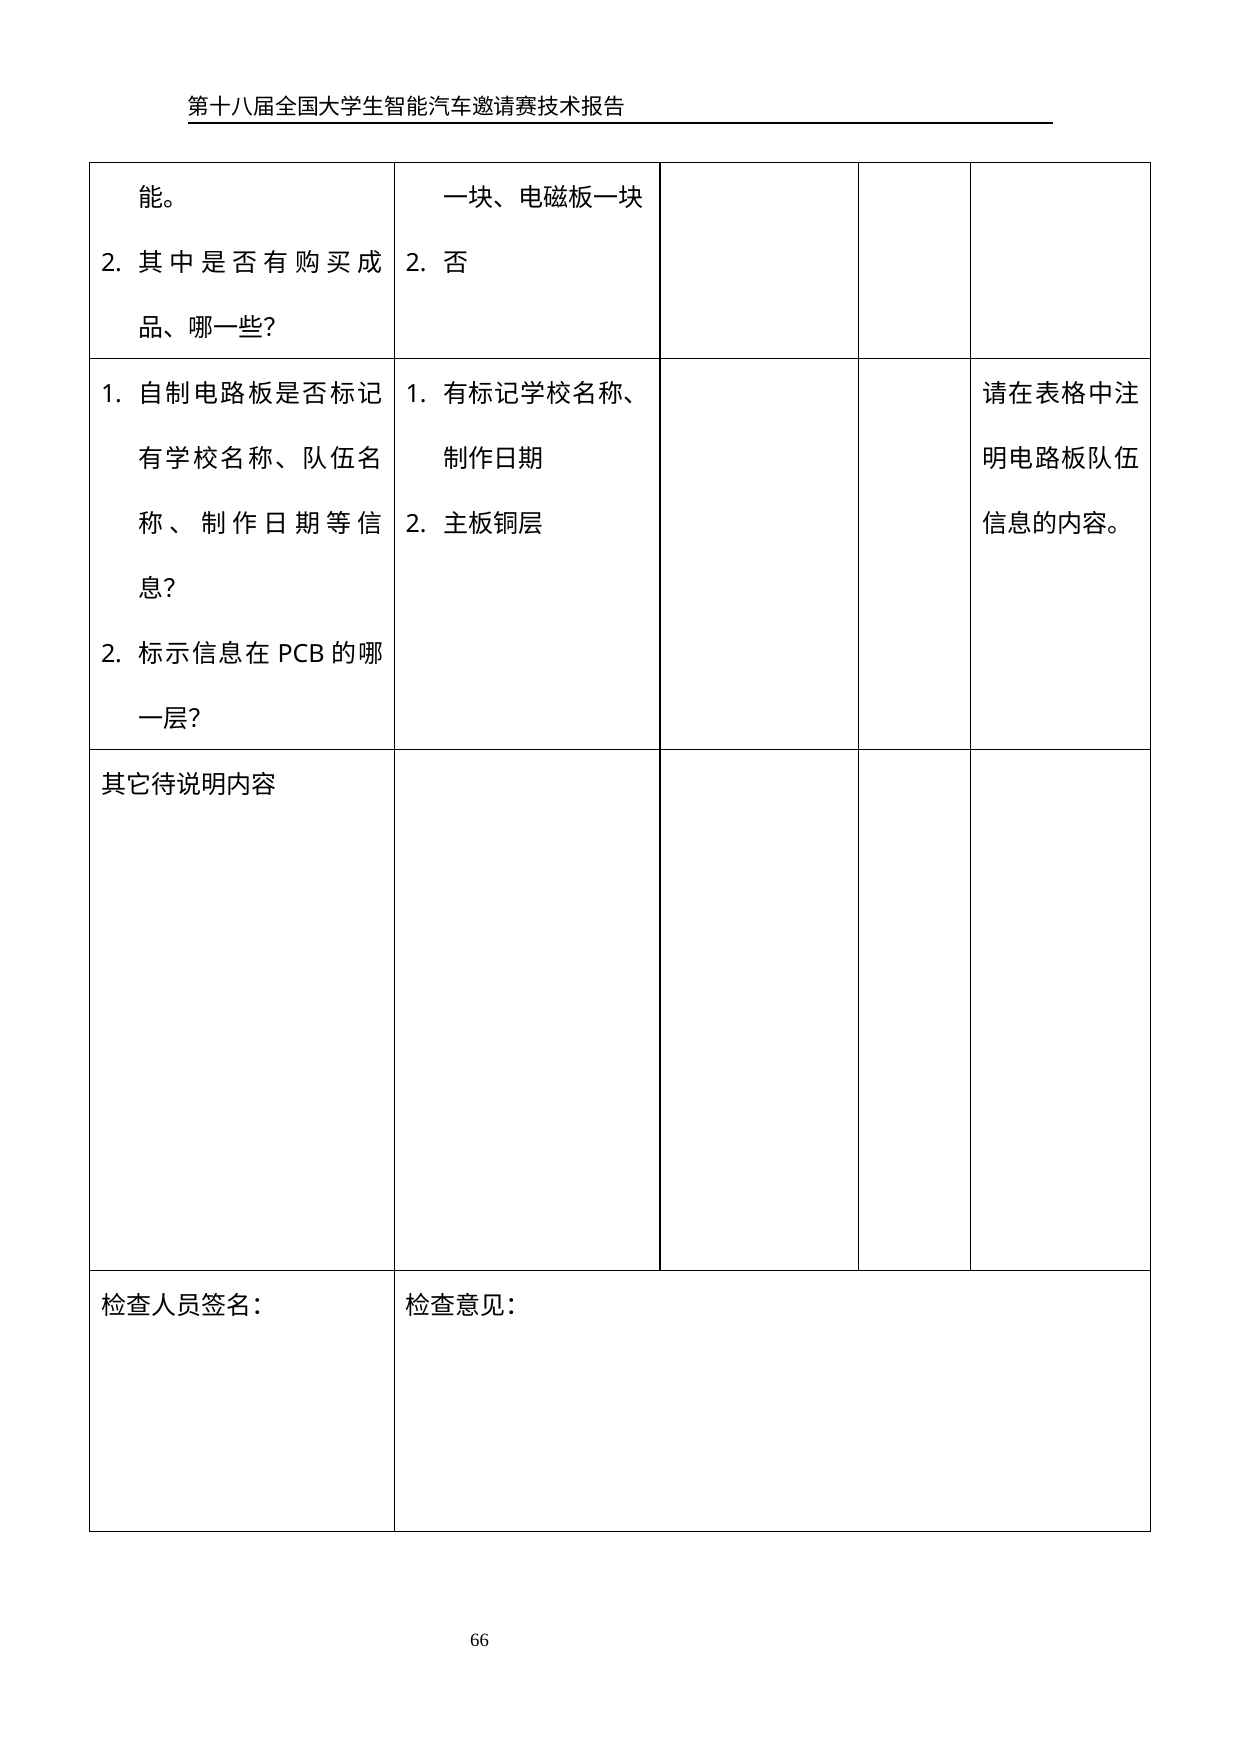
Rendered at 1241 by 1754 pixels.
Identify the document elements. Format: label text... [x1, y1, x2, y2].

table_cell [661, 750, 858, 1270]
table_cell [971, 163, 1150, 358]
table_cell [859, 163, 970, 358]
table_cell [395, 750, 659, 1270]
table_cell [859, 750, 970, 1270]
table_cell 有标记学校名称、制作日期 主板铜层 [395, 359, 659, 749]
table_cell [859, 359, 970, 749]
table_cell 自制电路板是否标记有学校名称、队伍名称、制作日期等信息？ 标示信息在PCB的哪一层？ [90, 359, 394, 749]
table_cell [661, 359, 858, 749]
table_cell 检查意见： [395, 1271, 1150, 1531]
table_cell 请在表格中注明电路板队伍信息的内容。 [971, 359, 1150, 749]
table_cell 主板一块、驱动板一块、电磁板一块 否 [395, 163, 659, 358]
table_cell 检查人员签名： [90, 1271, 394, 1531]
table_cell 其它待说明内容 [90, 750, 394, 1270]
table_cell [661, 163, 858, 358]
table_cell [971, 750, 1150, 1270]
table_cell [90, 163, 394, 358]
